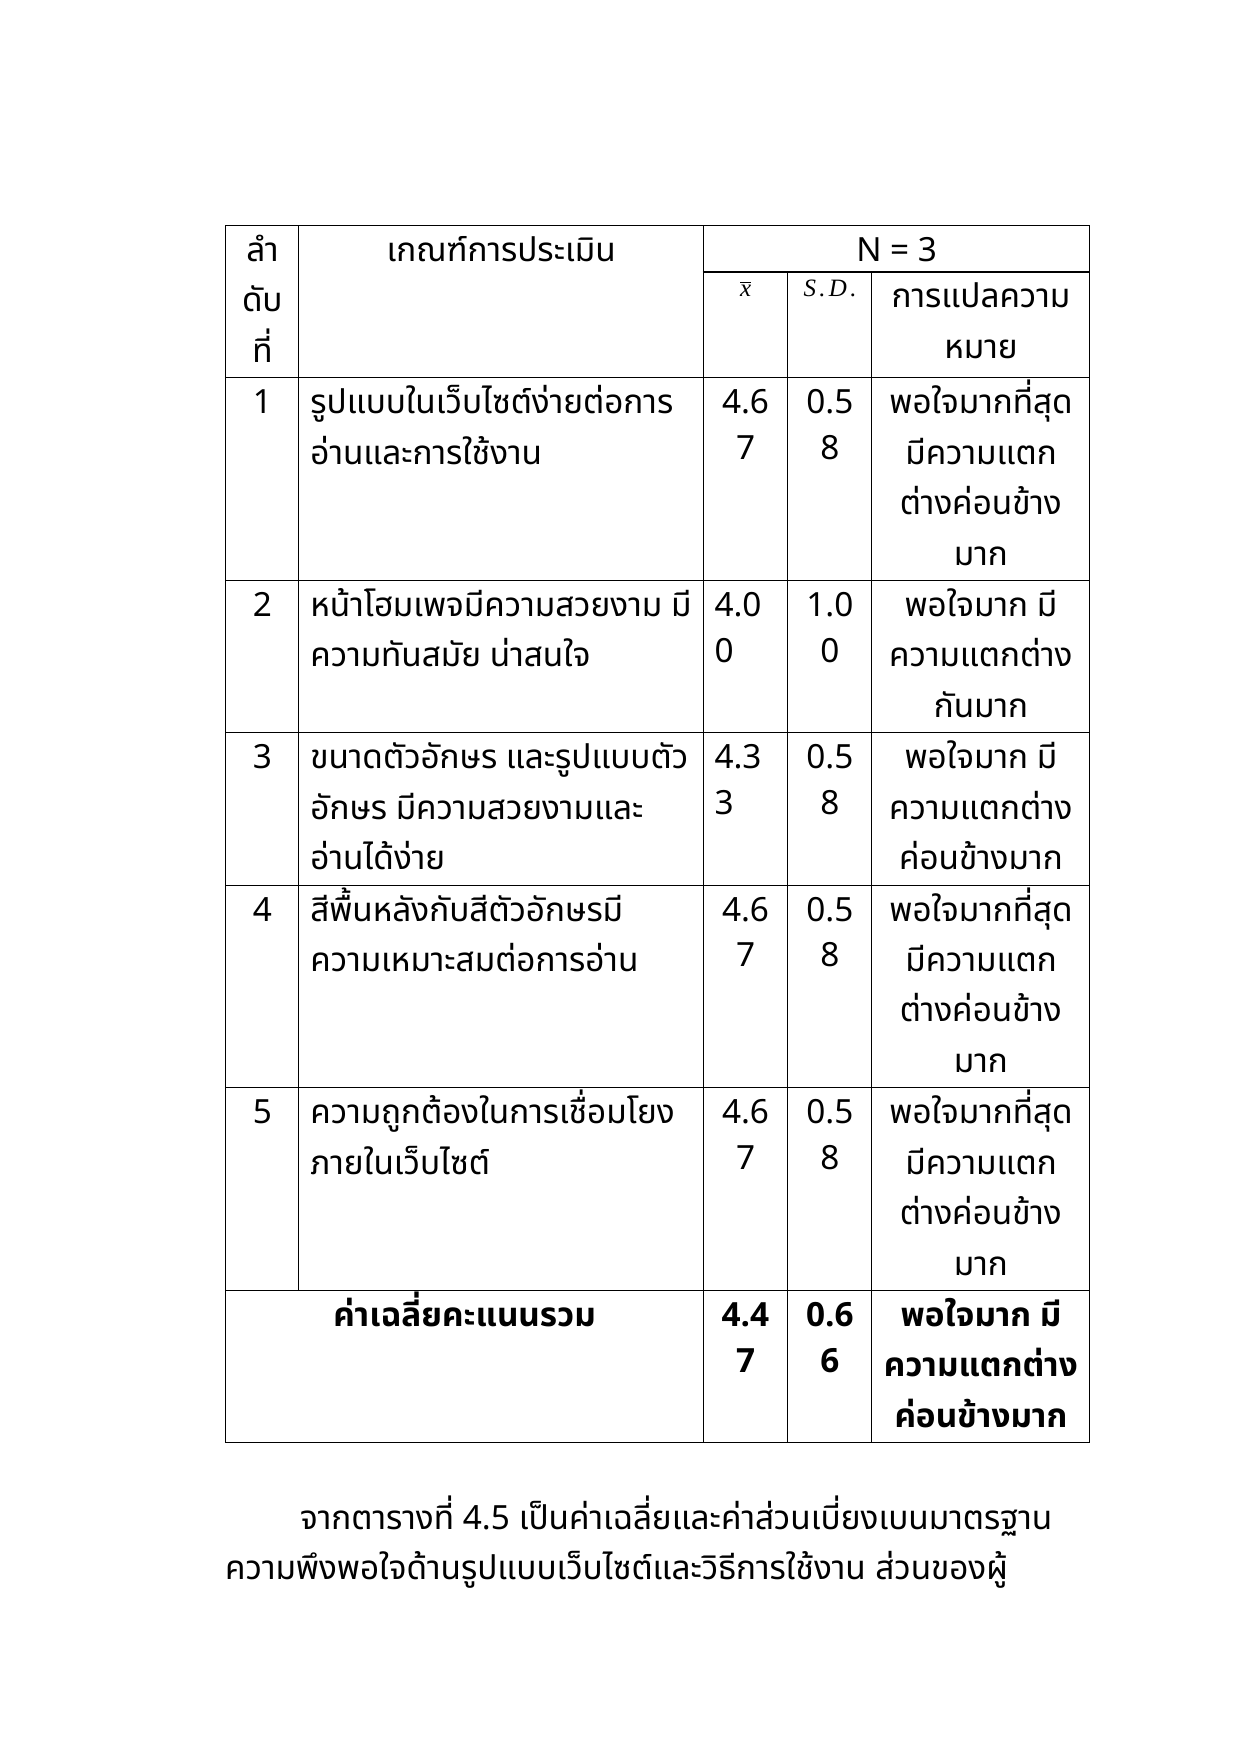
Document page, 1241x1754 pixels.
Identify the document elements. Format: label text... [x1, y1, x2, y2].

table_header ลำดับที่ [226, 226, 298, 377]
table_cell พอใจมาก มีความแตกต่างค่อนข้างมาก [872, 1291, 1089, 1442]
table_cell ค่าเฉลี่ยคะแนนรวม [226, 1291, 703, 1442]
table_cell ขนาดตัวอักษร และรูปแบบตัวอักษร มีความสวยงามและอ่านได้ง่าย [445, 733, 703, 884]
table_cell 4.67 [704, 1088, 787, 1290]
table_cell 4.67 [704, 886, 787, 1087]
table_header N = 3 [704, 226, 1089, 271]
table_cell รูปแบบในเว็บไซต์ง่ายต่อการอ่านและการใช้งาน [299, 378, 703, 580]
table_cell 2 [226, 581, 298, 732]
table_cell การแปลความหมาย [872, 273, 1089, 377]
table_cell 0.58 [788, 378, 871, 580]
table_cell พอใจมากที่สุด มีความแตกต่างค่อนข้างมาก [872, 1088, 1089, 1290]
table_cell 0.58 [788, 1088, 871, 1290]
table_cell พอใจมากที่สุด มีความแตกต่างค่อนข้างมาก [872, 378, 1089, 580]
table_header เกณฑ์การประเมิน [299, 226, 703, 377]
table_cell พอใจมาก มีความแตกต่างกันมาก [872, 581, 1089, 732]
table_cell 4.00 [704, 581, 787, 732]
table_cell 4.47 [704, 1291, 787, 1442]
table_cell [704, 273, 787, 377]
table_cell สีพื้นหลังกับสีตัวอักษรมีความเหมาะสมต่อการอ่าน [299, 886, 703, 1087]
table_cell 0.58 [788, 886, 871, 1087]
table_cell 4.67 [704, 378, 787, 580]
table_cell 1.00 [788, 581, 871, 732]
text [225, 1494, 1090, 1595]
table_cell 4.33 [704, 733, 787, 884]
table_cell 4 [226, 886, 298, 1087]
table_cell พอใจมาก มีความแตกต่างค่อนข้างมาก [872, 733, 1089, 884]
table_cell 0.66 [788, 1291, 871, 1442]
table_cell พอใจมากที่สุด มีความแตกต่างค่อนข้างมาก [872, 886, 1089, 1087]
table_cell 5 [226, 1088, 298, 1290]
table_cell หน้าโฮมเพจมีความสวยงาม มีความทันสมัย น่าสนใจ [299, 581, 703, 732]
table_cell 3 [226, 733, 298, 884]
table_cell 1 [226, 378, 298, 580]
table_cell [788, 273, 871, 377]
table_cell ความถูกต้องในการเชื่อมโยงภายในเว็บไซต์ [299, 1088, 703, 1290]
table_cell 0.58 [788, 733, 871, 884]
